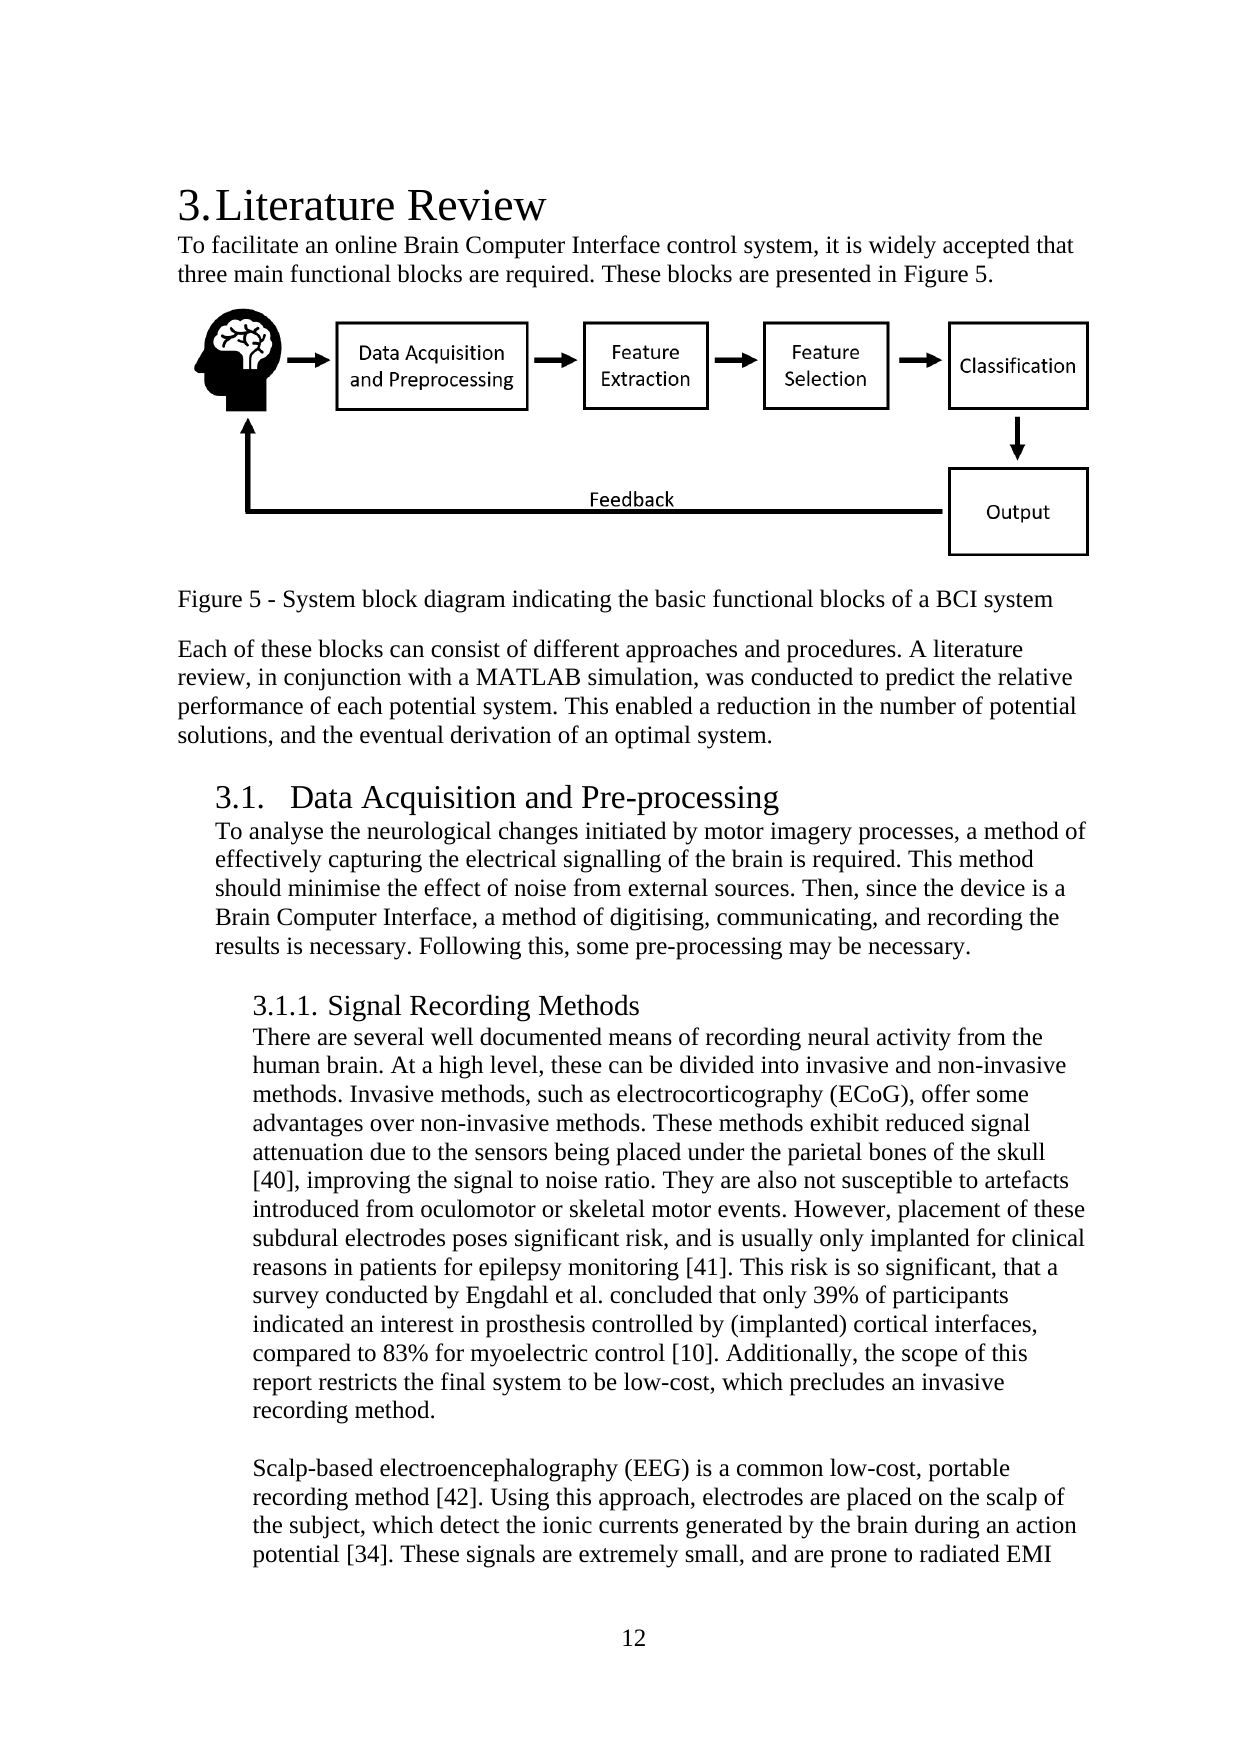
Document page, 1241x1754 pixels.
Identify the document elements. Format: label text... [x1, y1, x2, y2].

text Figure 5 - System block diagram indicating the basic functional blocks of a BCI system [177, 584, 1090, 613]
text There are several well documented means of recording neural activity from the human brain. At a high level, these can be divided into invasive and non-invasive methods. Invasive methods, such as electrocorticography (ECoG), offer some advantages over non-invasive methods. These methods exhibit reduced signal attenuation due to the sensors being placed under the parietal bones of the skull [40], improving the signal to noise ratio. They are also not susceptible to artefacts introduced from oculomotor or skeletal motor events. However, placement of these subdural electrodes poses significant risk, and is usually only implanted for clinical reasons in patients for epilepsy monitoring [41]. This risk is so significant, that a survey conducted by Engdahl et al. concluded that only 39% of participants indicated an interest in prosthesis controlled by (implanted) cortical interfaces, compared to 83% for myoelectric control [10]. Additionally, the scope of this report restricts the final system to be low-cost, which precludes an invasive recording method. [252, 1022, 1090, 1424]
text To facilitate an online Brain Computer Interface control system, it is widely accepted that three main functional blocks are required. These blocks are presented in Figure 5. [177, 230, 1090, 287]
subtitle Data Acquisition and Pre-processing [215, 777, 1090, 816]
picture [176, 298, 1090, 556]
text To analyse the neurological changes initiated by motor imagery processes, a method of effectively capturing the electrical signalling of the brain is required. This method should minimise the effect of noise from external sources. Then, since the device is a Brain Computer Interface, a method of digitising, communicating, and recording the results is necessary. Following this, some pre-processing may be necessary. [215, 816, 1090, 959]
text Each of these blocks can consist of different approaches and procedures. A literature review, in conjunction with a MATLAB simulation, was conducted to predict the relative performance of each potential system. This enabled a reduction in the number of potential solutions, and the eventual derivation of an optimal system. [177, 634, 1090, 749]
subtitle Literature Review [177, 177, 1090, 230]
subtitle Signal Recording Methods [252, 988, 1090, 1022]
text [252, 1453, 1090, 1568]
